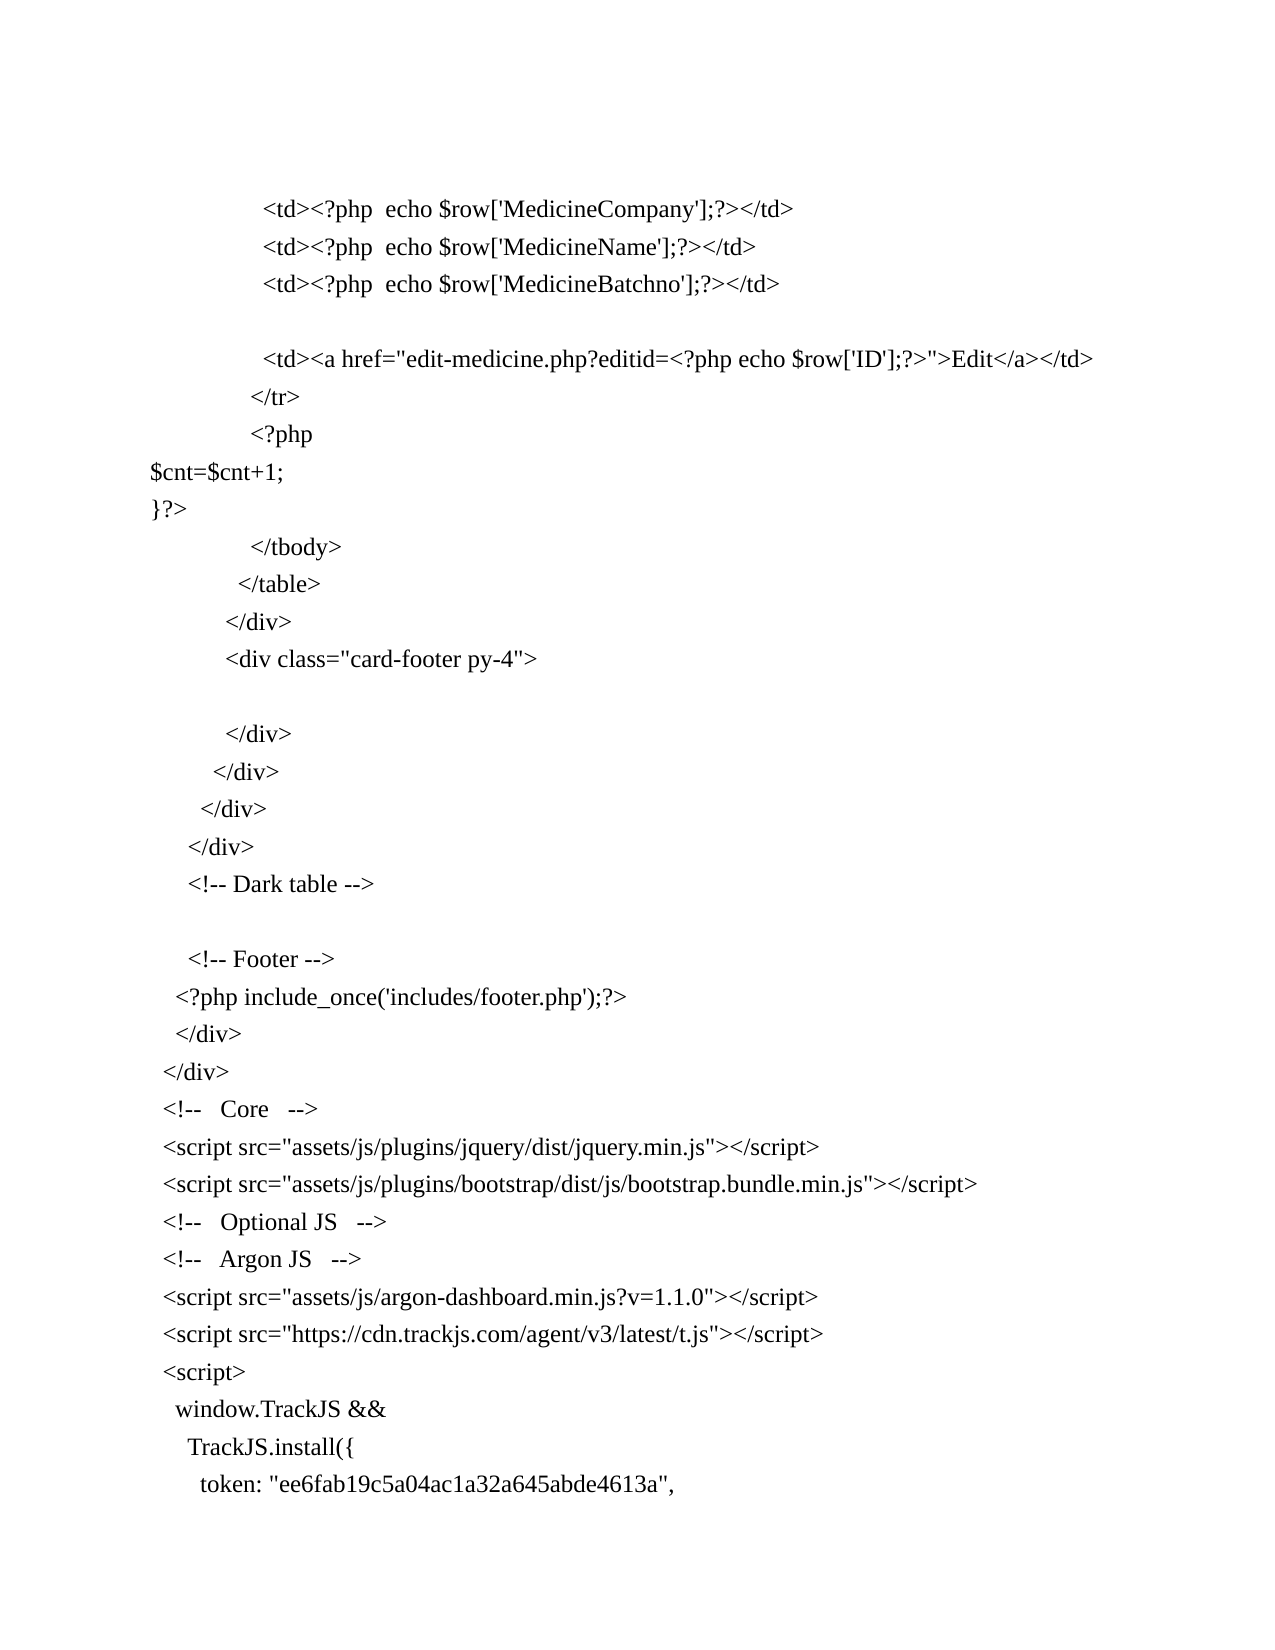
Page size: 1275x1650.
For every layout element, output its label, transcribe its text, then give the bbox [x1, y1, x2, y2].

text <!-- Footer --> [150, 937, 1125, 975]
text </div> [150, 787, 1125, 825]
text <td><?php echo $row['MedicineName'];?></td> [150, 225, 1125, 262]
text <div class="card-footer py-4"> [150, 637, 1125, 675]
text <!-- Argon JS --> [150, 1237, 1125, 1275]
text </tbody> [150, 525, 1125, 562]
text <script src="assets/js/plugins/jquery/dist/jquery.min.js"></script> [150, 1125, 1125, 1162]
text <!-- Dark table --> [150, 862, 1125, 900]
text </tr> [150, 375, 1125, 412]
text <td><?php echo $row['MedicineBatchno'];?></td> [150, 262, 1125, 300]
text <td><a href="edit-medicine.php?editid=<?php echo $row['ID'];?>">Edit</a></td> [150, 337, 1125, 375]
text TrackJS.install({ [150, 1425, 1125, 1462]
text <!-- Optional JS --> [150, 1200, 1125, 1237]
text <script src="https://cdn.trackjs.com/agent/v3/latest/t.js"></script> [150, 1312, 1125, 1350]
text <?php include_once('includes/footer.php');?> [150, 975, 1125, 1012]
text $cnt=$cnt+1; [150, 450, 1125, 487]
text </div> [150, 1012, 1125, 1050]
text <td><?php echo $row['MedicineCompany'];?></td> [150, 187, 1125, 225]
text }?> [150, 487, 1125, 525]
text </div> [150, 1050, 1125, 1087]
text window.TrackJS && [150, 1387, 1125, 1425]
text <?php [150, 412, 1125, 450]
text </div> [150, 750, 1125, 787]
text </table> [150, 562, 1125, 600]
text <script src="assets/js/argon-dashboard.min.js?v=1.1.0"></script> [150, 1275, 1125, 1312]
text <script src="assets/js/plugins/bootstrap/dist/js/bootstrap.bundle.min.js"></script> [150, 1162, 1125, 1200]
text <script> [150, 1350, 1125, 1387]
text </div> [150, 600, 1125, 637]
text </div> [150, 712, 1125, 750]
text <!-- Core --> [150, 1087, 1125, 1125]
text </div> [150, 825, 1125, 862]
text token: "ee6fab19c5a04ac1a32a645abde4613a", [150, 1462, 1125, 1500]
